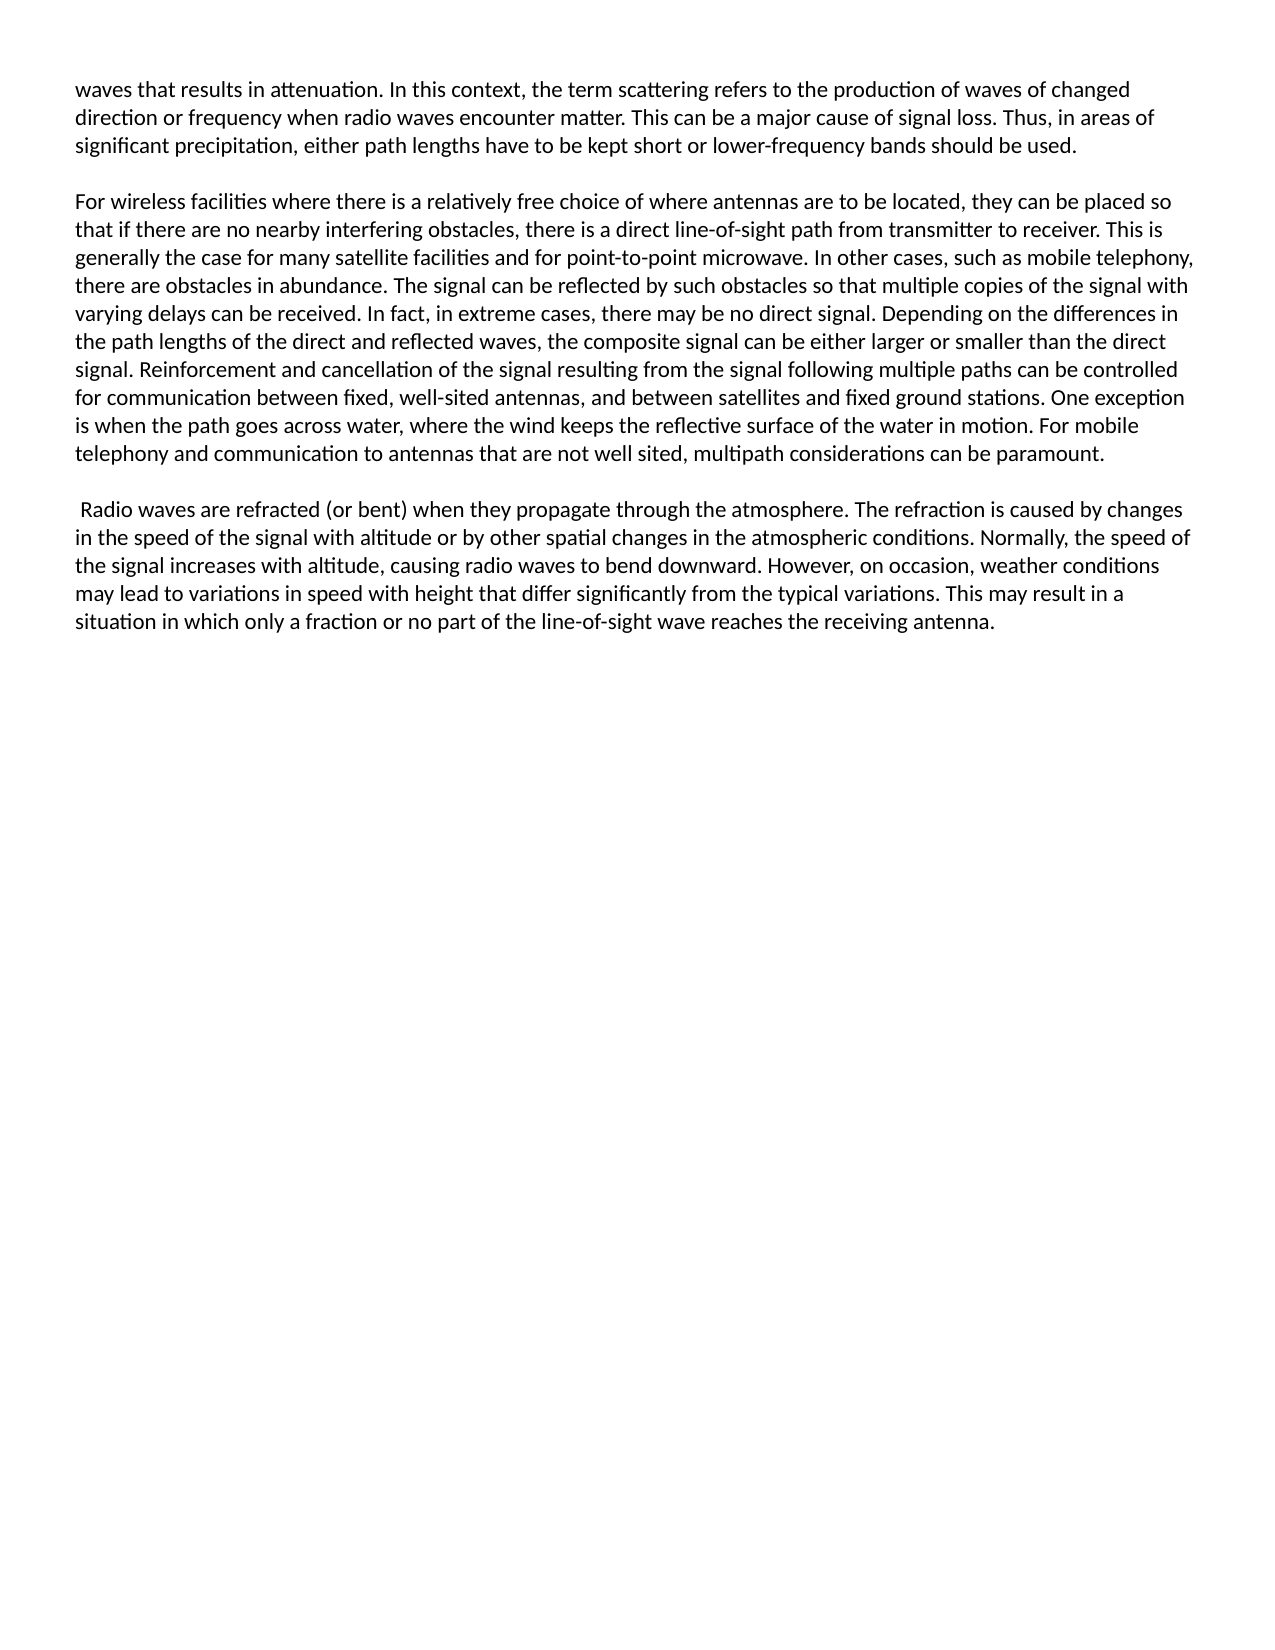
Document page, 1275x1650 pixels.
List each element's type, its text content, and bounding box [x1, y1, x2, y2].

text Radio waves are refracted (or bent) when they propagate through the atmosphere. The refraction is caused by changes in the speed of the signal with altitude or by other spatial changes in the atmospheric conditions. Normally, the speed of the signal increases with altitude, causing radio waves to bend downward. However, on occasion, weather conditions may lead to variations in speed with height that differ significantly from the typical variations. This may result in a situation in which only a fraction or no part of the line-of-sight wave reaches the receiving antenna. [75, 495, 1200, 635]
text For wireless facilities where there is a relatively free choice of where antennas are to be located, they can be placed so that if there are no nearby interfering obstacles, there is a direct line-of-sight path from transmitter to receiver. This is generally the case for many satellite facilities and for point-to-point microwave. In other cases, such as mobile telephony, there are obstacles in abundance. The signal can be reflected by such obstacles so that multiple copies of the signal with varying delays can be received. In fact, in extreme cases, there may be no direct signal. Depending on the differences in the path lengths of the direct and reflected waves, the composite signal can be either larger or smaller than the direct signal. Reinforcement and cancellation of the signal resulting from the signal following multiple paths can be controlled for communication between fixed, well-sited antennas, and between satellites and fixed ground stations. One exception is when the path goes across water, where the wind keeps the reflective surface of the water in motion. For mobile telephony and communication to antennas that are not well sited, multipath considerations can be paramount. [75, 187, 1200, 467]
text waves that results in attenuation. In this context, the term scattering refers to the production of waves of changed direction or frequency when radio waves encounter matter. This can be a major cause of signal loss. Thus, in areas of significant precipitation, either path lengths have to be kept short or lower-frequency bands should be used. [75, 75, 1200, 159]
